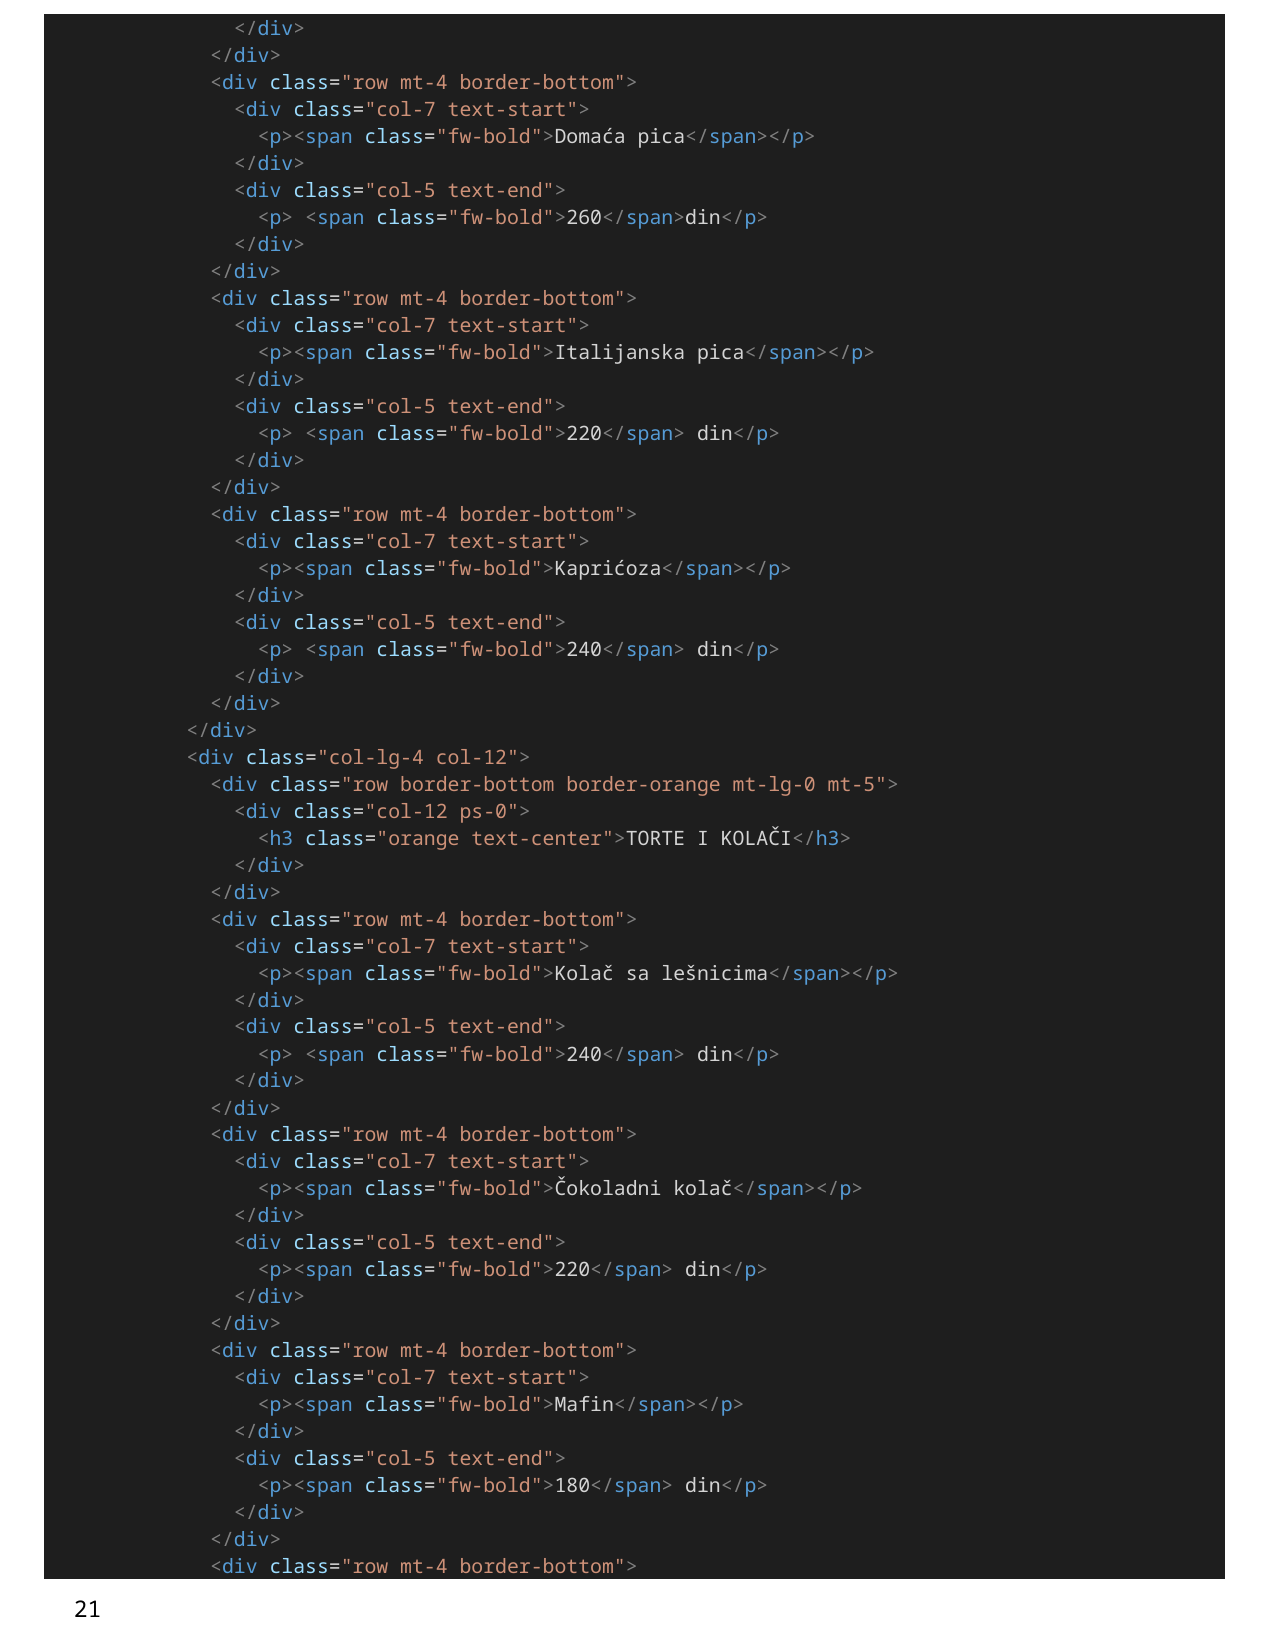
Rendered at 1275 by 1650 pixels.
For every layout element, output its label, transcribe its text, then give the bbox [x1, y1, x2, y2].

text <div class="col-7 text-start"> [44, 932, 1225, 959]
text <p> <span class="fw-bold">260</span>din</p> [44, 203, 1225, 230]
text </div> [44, 1498, 1225, 1525]
text </div> [44, 851, 1225, 878]
text </div> [44, 1309, 1225, 1337]
text <div class="row mt-4 border-bottom"> [44, 68, 1225, 96]
text </div> [44, 1067, 1225, 1094]
text <div class="row mt-4 border-bottom"> [44, 1552, 1225, 1579]
text <div class="col-5 text-end"> [44, 392, 1225, 419]
text <div class="row mt-4 border-bottom"> [44, 284, 1225, 311]
text <div class="col-5 text-end"> [44, 1013, 1225, 1040]
text <p><span class="fw-bold">Domaća pica</span></p> [44, 122, 1225, 149]
text </div> [44, 42, 1225, 68]
text </div> [44, 149, 1225, 176]
text <p><span class="fw-bold">Mafin</span></p> [44, 1391, 1225, 1417]
text <p> <span class="fw-bold">240</span> din</p> [44, 1040, 1225, 1067]
text </div> [44, 1525, 1225, 1552]
text <p><span class="fw-bold">Čokoladni kolač</span></p> [44, 1175, 1225, 1202]
text <div class="row mt-4 border-bottom"> [44, 500, 1225, 527]
text </div> [44, 473, 1225, 500]
text </div> [44, 230, 1225, 257]
text </div> [44, 1417, 1225, 1444]
text <p><span class="fw-bold">Kaprićoza</span></p> [44, 554, 1225, 581]
text <div class="row border-bottom border-orange mt-lg-0 mt-5"> [44, 770, 1225, 797]
text </div> [44, 878, 1225, 905]
text <div class="col-5 text-end"> [44, 1229, 1225, 1256]
text </div> [44, 257, 1225, 284]
text </div> [44, 581, 1225, 608]
text </div> [44, 1283, 1225, 1309]
text <div class="col-7 text-start"> [44, 311, 1225, 338]
text <p> <span class="fw-bold">220</span> din</p> [44, 419, 1225, 446]
text <div class="row mt-4 border-bottom"> [44, 1337, 1225, 1363]
text <p><span class="fw-bold">220</span> din</p> [44, 1256, 1225, 1283]
text </div> [44, 365, 1225, 392]
text <div class="col-7 text-start"> [44, 1148, 1225, 1175]
text <div class="col-7 text-start"> [44, 1363, 1225, 1391]
text </div> [44, 689, 1225, 716]
text <p><span class="fw-bold">Kolač sa lešnicima</span></p> [44, 959, 1225, 986]
text <div class="col-5 text-end"> [44, 1444, 1225, 1471]
text <div class="col-7 text-start"> [44, 96, 1225, 122]
text <p> <span class="fw-bold">240</span> din</p> [44, 635, 1225, 662]
text </div> [44, 986, 1225, 1013]
text </div> [44, 662, 1225, 689]
text </div> [44, 1202, 1225, 1229]
text <div class="col-5 text-end"> [44, 608, 1225, 635]
text <div class="col-5 text-end"> [44, 176, 1225, 203]
text <div class="row mt-4 border-bottom"> [44, 905, 1225, 932]
text <div class="col-7 text-start"> [44, 527, 1225, 554]
text <div class="row mt-4 border-bottom"> [44, 1121, 1225, 1148]
text </div> [44, 446, 1225, 473]
text <div class="col-12 ps-0"> [44, 797, 1225, 824]
text <p><span class="fw-bold">Italijanska pica</span></p> [44, 338, 1225, 365]
text </div> [44, 14, 1225, 42]
text </div> [44, 1094, 1225, 1121]
text </div> [44, 716, 1225, 743]
text <h3 class="orange text-center">TORTE I KOLAČI</h3> [44, 824, 1225, 851]
text <p><span class="fw-bold">180</span> din</p> [44, 1471, 1225, 1498]
text <div class="col-lg-4 col-12"> [44, 743, 1225, 770]
